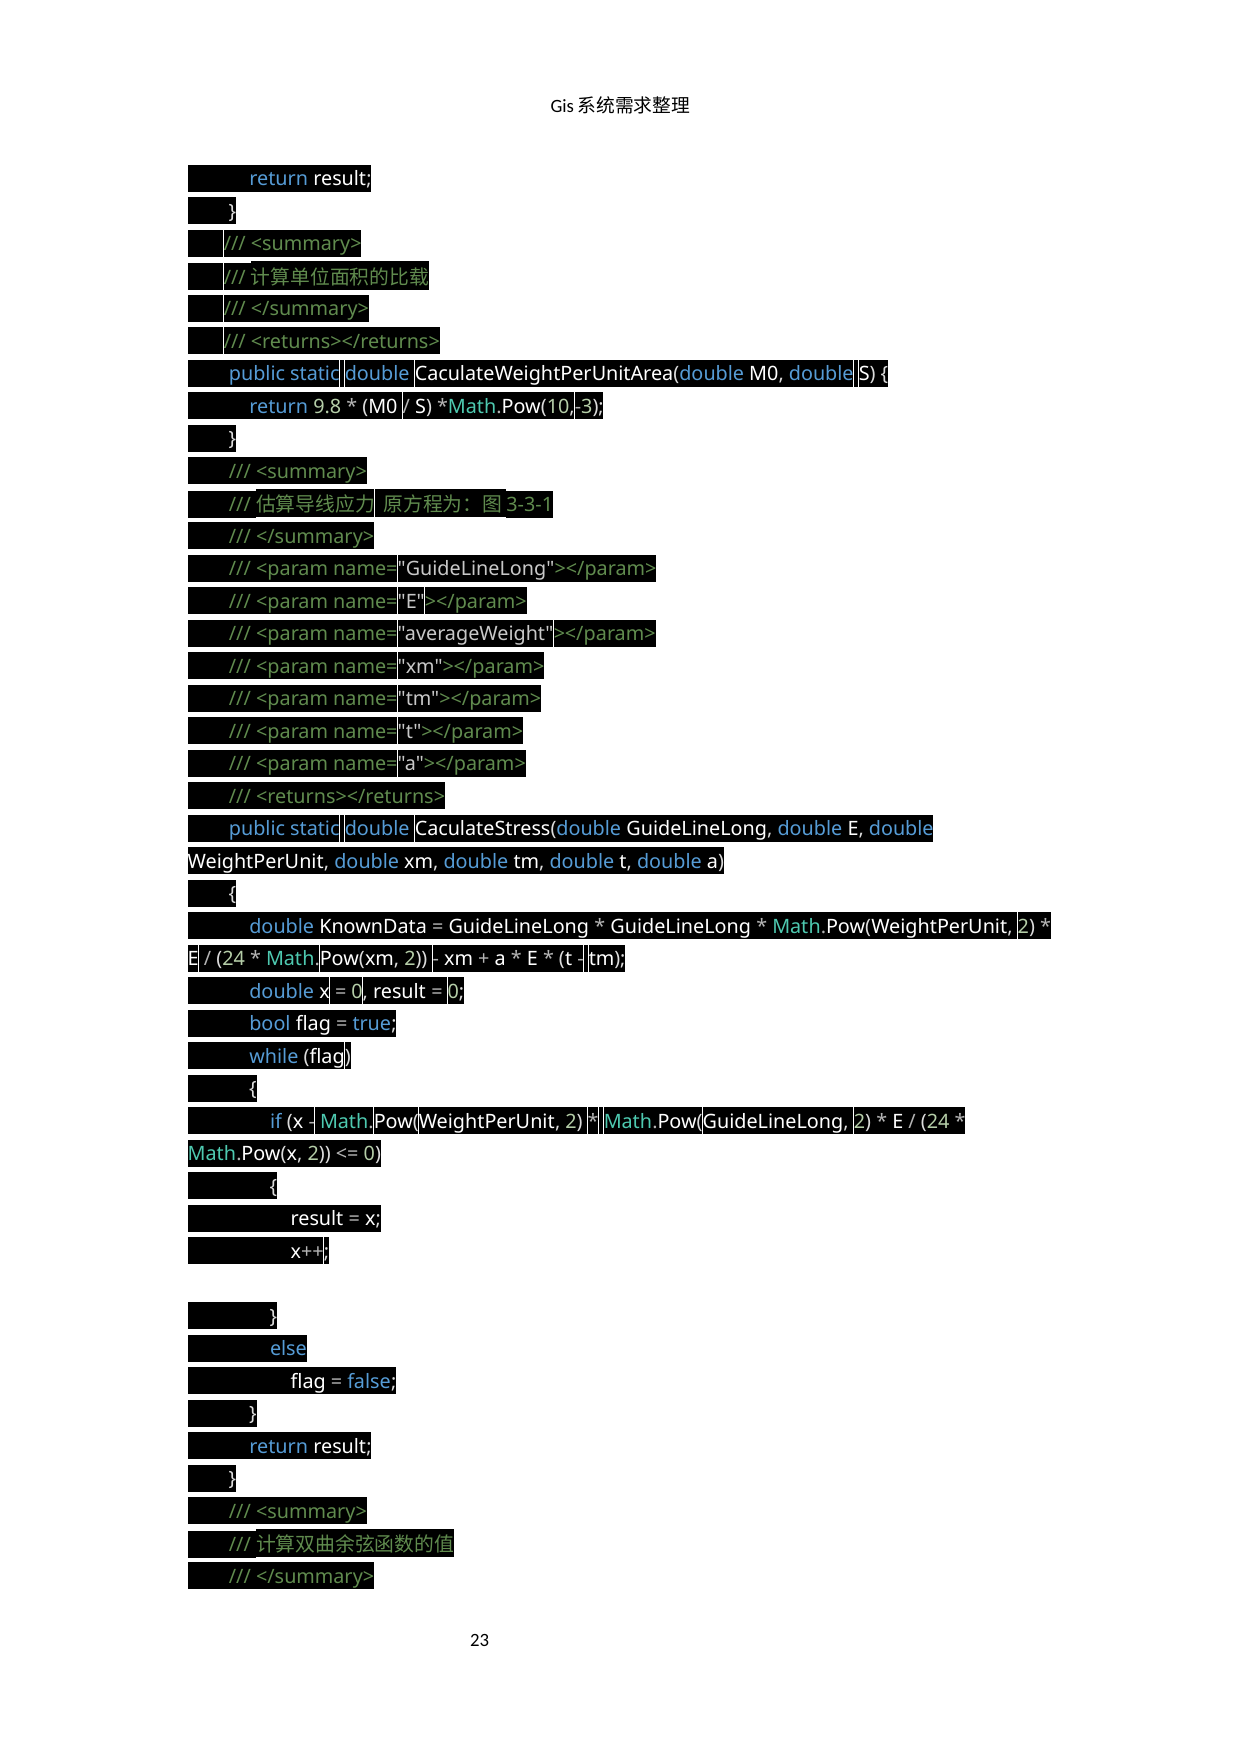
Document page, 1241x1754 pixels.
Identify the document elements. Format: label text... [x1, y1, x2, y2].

text return 9.8 * (M0 / S) *Math.Pow(10,-3); [187, 389, 1053, 422]
text /// <summary> [187, 227, 1053, 259]
text } [187, 422, 1053, 454]
text while (flag) [187, 1039, 1053, 1072]
text double x = 0, result = 0; [187, 974, 1053, 1007]
text } [187, 1299, 1053, 1332]
text /// </summary> [187, 519, 1053, 552]
text return result; [187, 1429, 1053, 1462]
text } [187, 1397, 1053, 1429]
text /// <returns></returns> [187, 779, 1053, 812]
text /// <summary> [187, 454, 1053, 487]
text x++; [187, 1234, 1053, 1267]
text /// <param name="GuideLineLong"></param> [187, 552, 1053, 584]
text { [187, 1072, 1053, 1104]
text /// <param name="a"></param> [187, 747, 1053, 779]
text public static double CaculateWeightPerUnitArea(double M0, double S) { [187, 357, 1053, 389]
text if (x - Math.Pow(WeightPerUnit, 2) * Math.Pow(GuideLineLong, 2) * E / (24 * Math.Pow(x, 2)) <= 0) [187, 1104, 1053, 1169]
text /// <param name="E"></param> [187, 584, 1053, 617]
text return result; [187, 162, 1053, 194]
text else [187, 1332, 1053, 1364]
text /// </summary> [187, 1559, 1053, 1592]
text { [187, 1169, 1053, 1202]
text flag = false; [187, 1364, 1053, 1397]
text bool flag = true; [187, 1007, 1053, 1039]
text /// <param name="xm"></param> [187, 649, 1053, 682]
text double KnownData = GuideLineLong * GuideLineLong * Math.Pow(WeightPerUnit, 2) * E / (24 * Math.Pow(xm, 2)) - xm + a * E * (t - tm); [187, 909, 1053, 974]
text result = x; [187, 1202, 1053, 1234]
text /// <param name="tm"></param> [187, 682, 1053, 714]
text /// 计算双曲余弦函数的值 [187, 1527, 1053, 1559]
text } [187, 1462, 1053, 1494]
text { [187, 877, 1053, 909]
text } [187, 194, 1053, 227]
text /// <param name="t"></param> [187, 714, 1053, 747]
text /// 估算导线应力 原方程为：图3-3-1 [187, 487, 1053, 519]
text /// <returns></returns> [187, 324, 1053, 357]
text /// <summary> [187, 1494, 1053, 1527]
text /// </summary> [187, 292, 1053, 324]
text /// <param name="averageWeight"></param> [187, 617, 1053, 649]
text public static double CaculateStress(double GuideLineLong, double E, double WeightPerUnit, double xm, double tm, double t, double a) [187, 812, 1053, 877]
text /// 计算单位面积的比载 [187, 259, 1053, 292]
